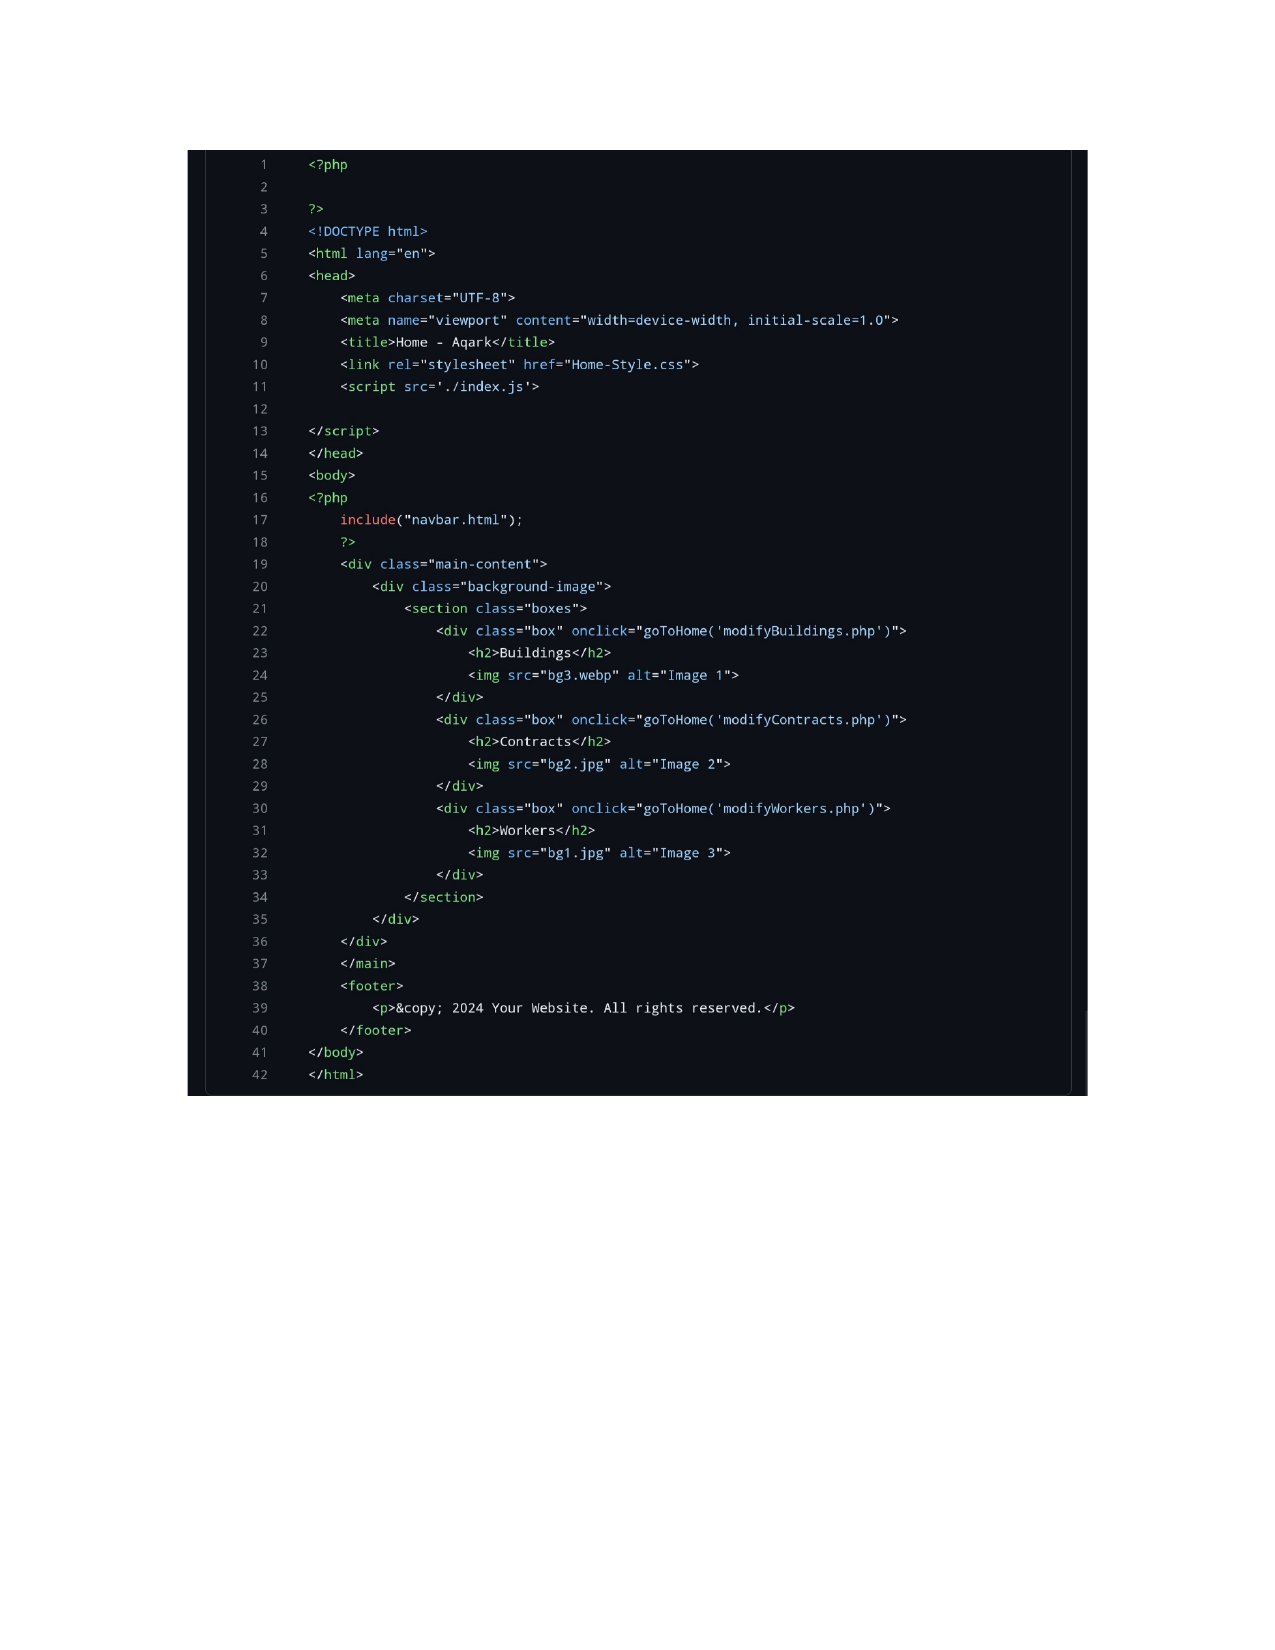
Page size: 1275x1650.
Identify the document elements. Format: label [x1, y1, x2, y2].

picture [187, 150, 1088, 1096]
